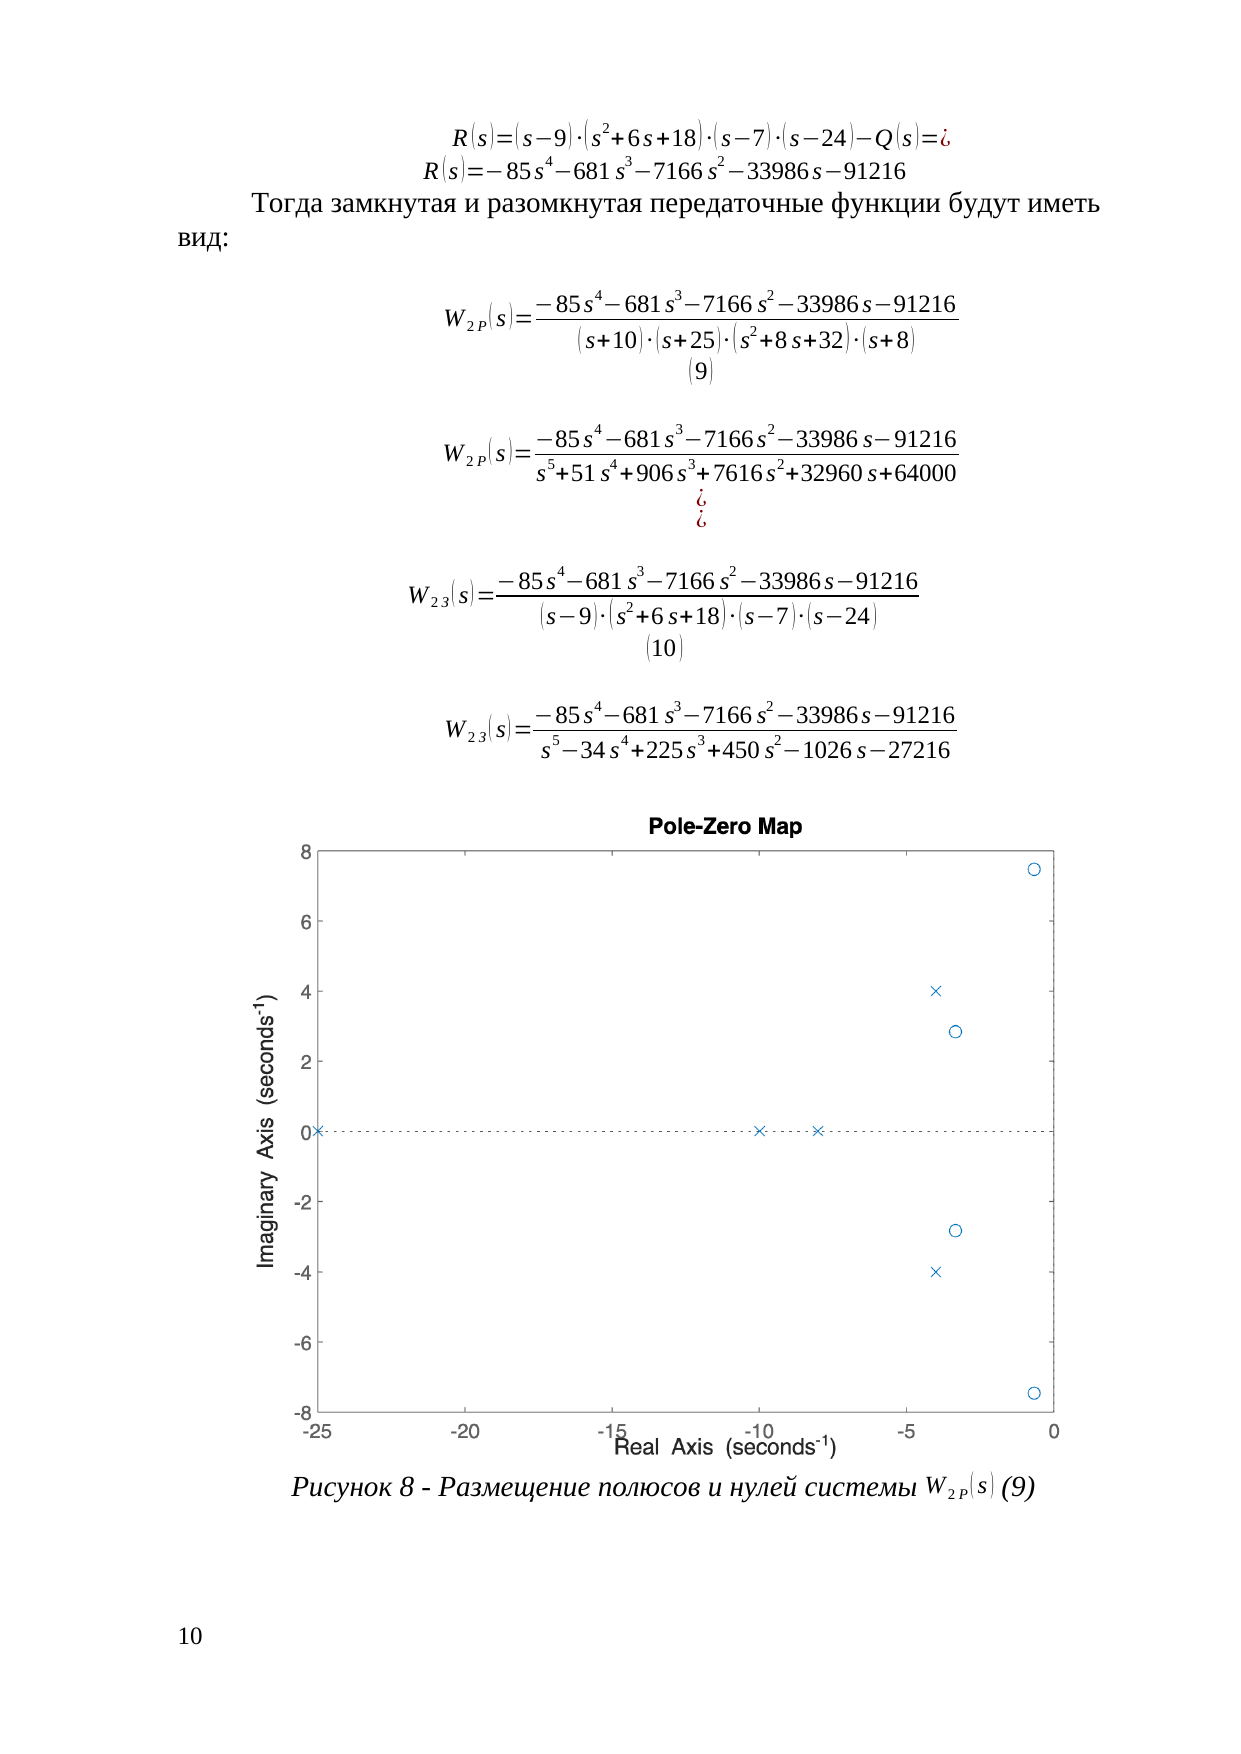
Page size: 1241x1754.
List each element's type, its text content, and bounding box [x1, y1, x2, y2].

picture [235, 796, 1094, 1470]
text Рисунок 8 - Размещение полюсов и нулей системы (9) [177, 1469, 1152, 1503]
text Тогда замкнутая и разомкнутая передаточные функции будут иметь вид: [177, 185, 1152, 252]
